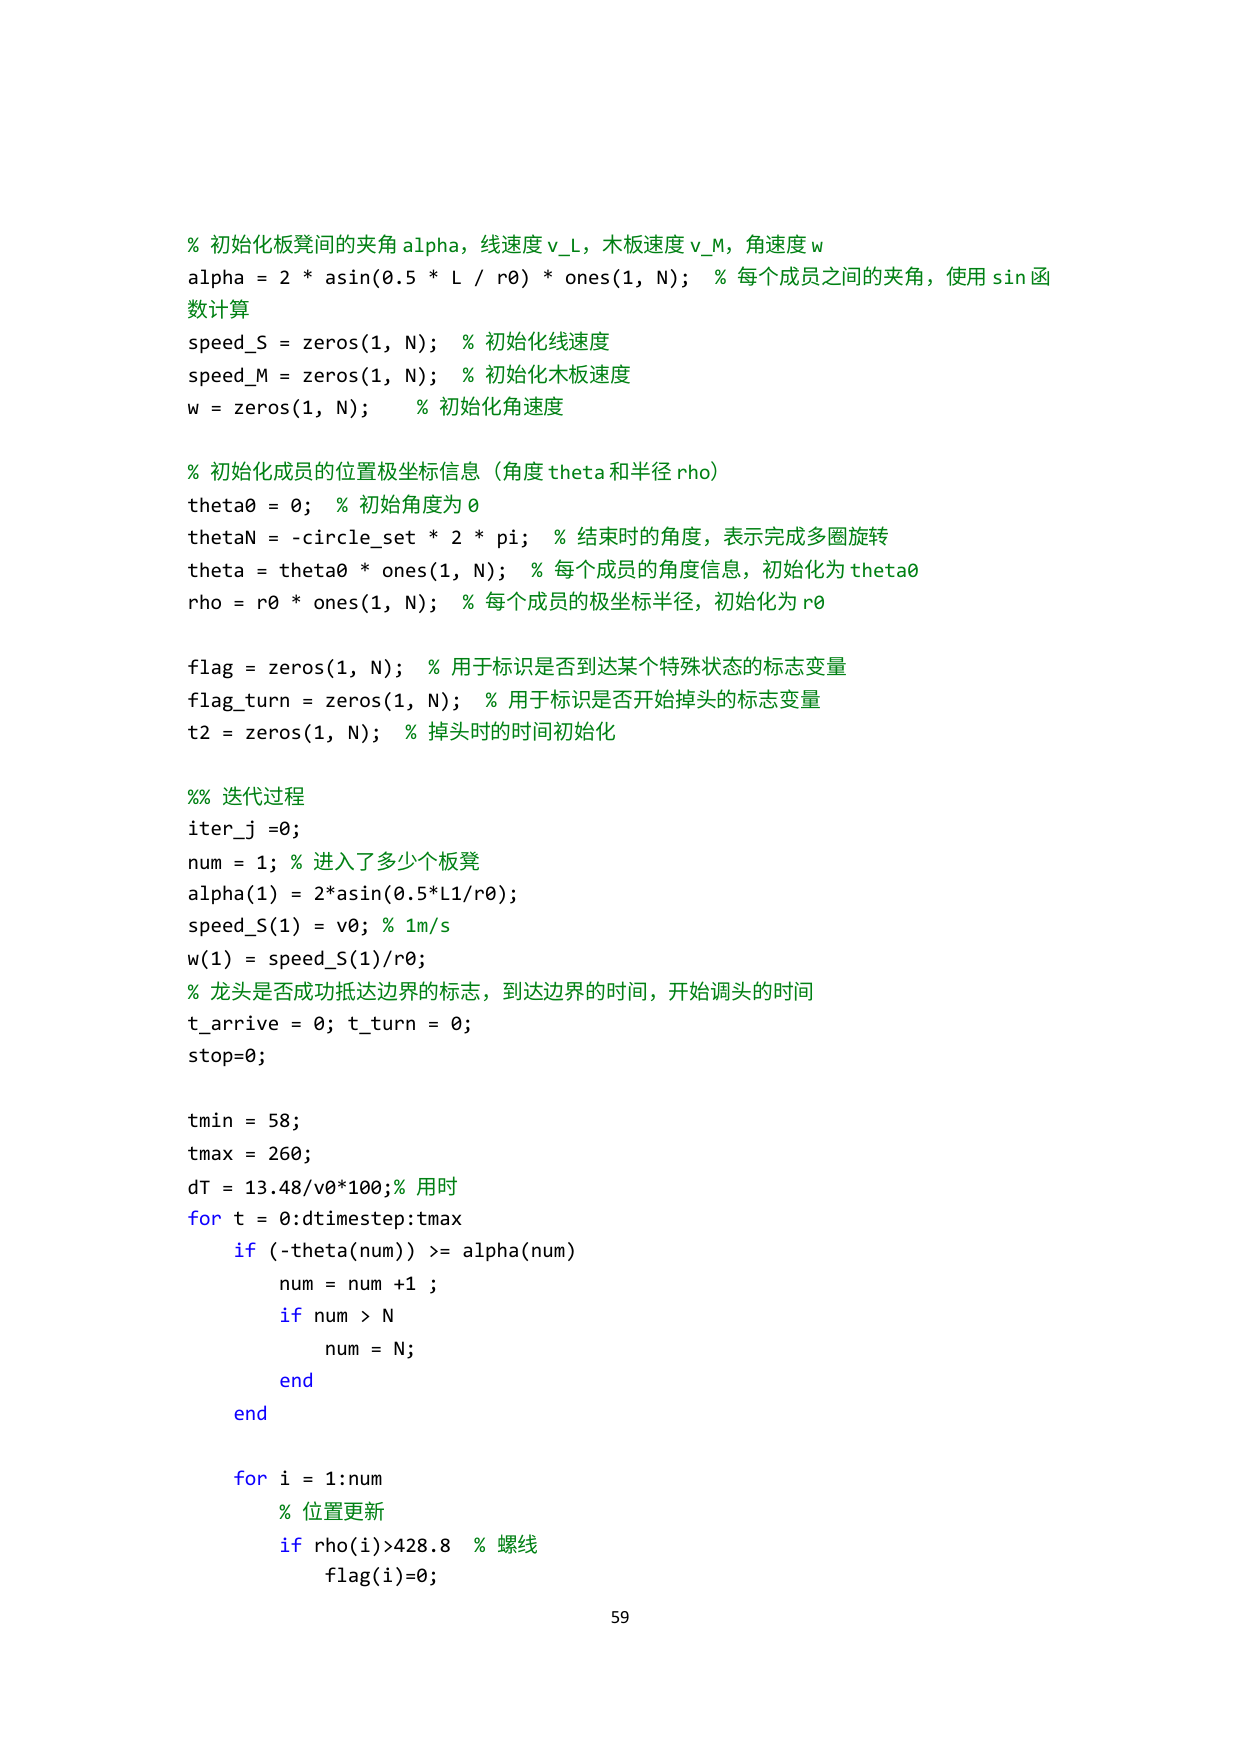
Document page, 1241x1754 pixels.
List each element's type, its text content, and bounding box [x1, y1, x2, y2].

text for t = 0:dtimestep:tmax [187, 1202, 1053, 1234]
text tmin = 58; [187, 1104, 1053, 1137]
text speed_S = zeros(1, N); % 初始化线速度 [187, 324, 1053, 357]
text thetaN = -circle_set * 2 * pi; % 结束时的角度，表示完成多圈旋转 [187, 519, 1053, 552]
text end [187, 1397, 1053, 1429]
text % 初始化成员的位置极坐标信息（角度theta和半径rho） [187, 454, 1053, 487]
text %% 迭代过程 [187, 779, 1053, 812]
text % 龙头是否成功抵达边界的标志，到达边界的时间，开始调头的时间 [187, 974, 1053, 1007]
text speed_M = zeros(1, N); % 初始化木板速度 [187, 357, 1053, 389]
text flag(i)=0; [187, 1559, 1053, 1592]
text theta0 = 0; % 初始角度为0 [187, 487, 1053, 519]
text flag_turn = zeros(1, N); % 用于标识是否开始掉头的标志变量 [187, 682, 1053, 714]
text alpha(1) = 2*asin(0.5*L1/r0); [187, 877, 1053, 909]
text end [187, 1364, 1053, 1397]
text if rho(i)>428.8 % 螺线 [187, 1527, 1053, 1559]
text if num > N [187, 1299, 1053, 1332]
text iter_j =0; [187, 812, 1053, 844]
text flag = zeros(1, N); % 用于标识是否到达某个特殊状态的标志变量 [187, 649, 1053, 682]
text theta = theta0 * ones(1, N); % 每个成员的角度信息，初始化为theta0 [187, 552, 1053, 584]
text w(1) = speed_S(1)/r0; [187, 942, 1053, 974]
text tmax = 260; [187, 1137, 1053, 1169]
text num = N; [187, 1332, 1053, 1364]
text stop=0; [187, 1039, 1053, 1072]
text % 位置更新 [187, 1494, 1053, 1527]
text t_arrive = 0; t_turn = 0; [187, 1007, 1053, 1039]
text w = zeros(1, N); % 初始化角速度 [187, 389, 1053, 422]
text num = num +1 ; [187, 1267, 1053, 1299]
text if (-theta(num)) >= alpha(num) [187, 1234, 1053, 1267]
text num = 1; % 进入了多少个板凳 [187, 844, 1053, 877]
text alpha = 2 * asin(0.5 * L / r0) * ones(1, N); % 每个成员之间的夹角，使用sin函数计算 [187, 259, 1053, 324]
text % 初始化板凳间的夹角alpha，线速度v_L，木板速度v_M，角速度w [187, 227, 1053, 259]
text for i = 1:num [187, 1462, 1053, 1494]
text t2 = zeros(1, N); % 掉头时的时间初始化 [187, 714, 1053, 747]
text rho = r0 * ones(1, N); % 每个成员的极坐标半径，初始化为r0 [187, 584, 1053, 617]
text speed_S(1) = v0; % 1m/s [187, 909, 1053, 942]
text dT = 13.48/v0*100;% 用时 [187, 1169, 1053, 1202]
